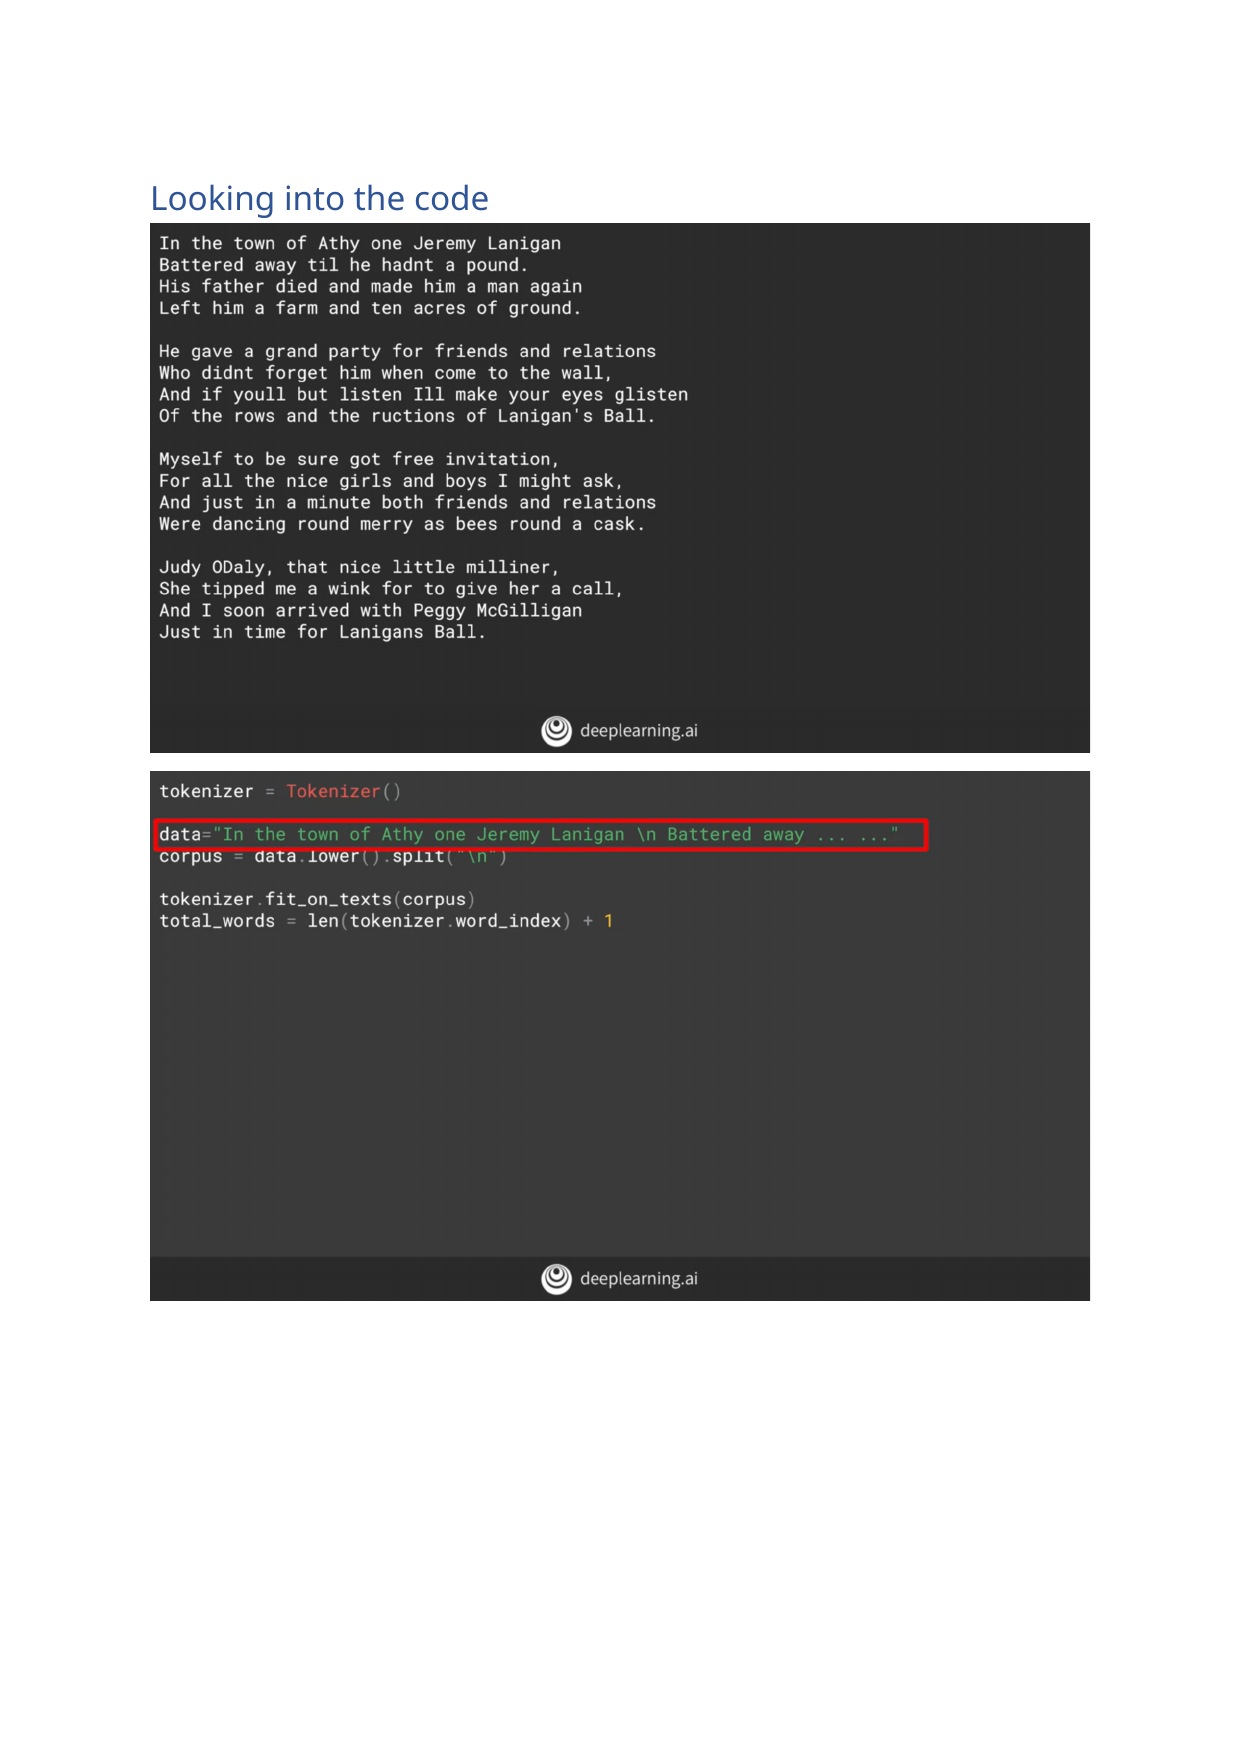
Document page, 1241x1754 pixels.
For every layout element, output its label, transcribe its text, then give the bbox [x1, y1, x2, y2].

subtitle Looking into the code [150, 175, 1090, 220]
picture [150, 223, 1091, 753]
picture [150, 771, 1091, 1301]
